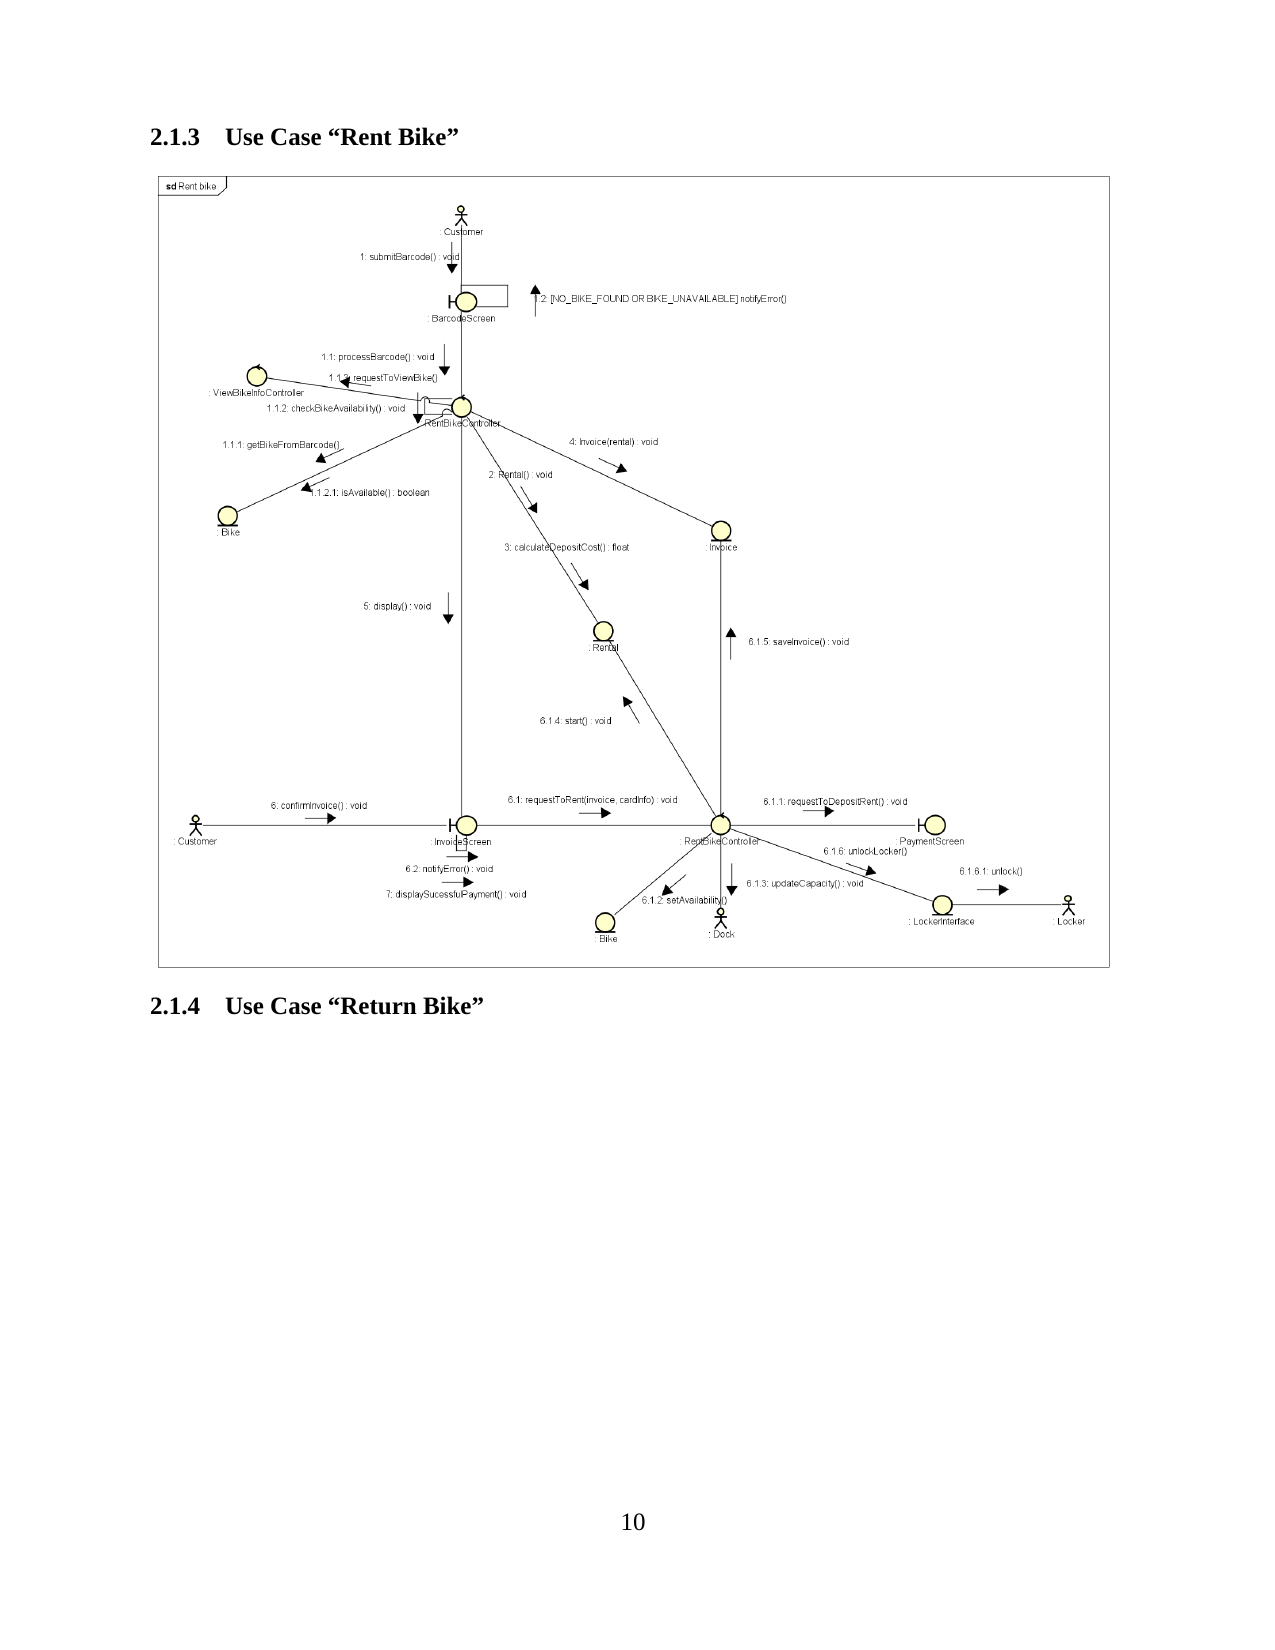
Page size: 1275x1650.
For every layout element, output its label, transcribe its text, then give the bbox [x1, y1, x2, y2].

picture [150, 168, 1116, 974]
subtitle Use Case “Return Bike” [150, 991, 1116, 1020]
subtitle Use Case “Rent Bike” [150, 122, 1116, 151]
